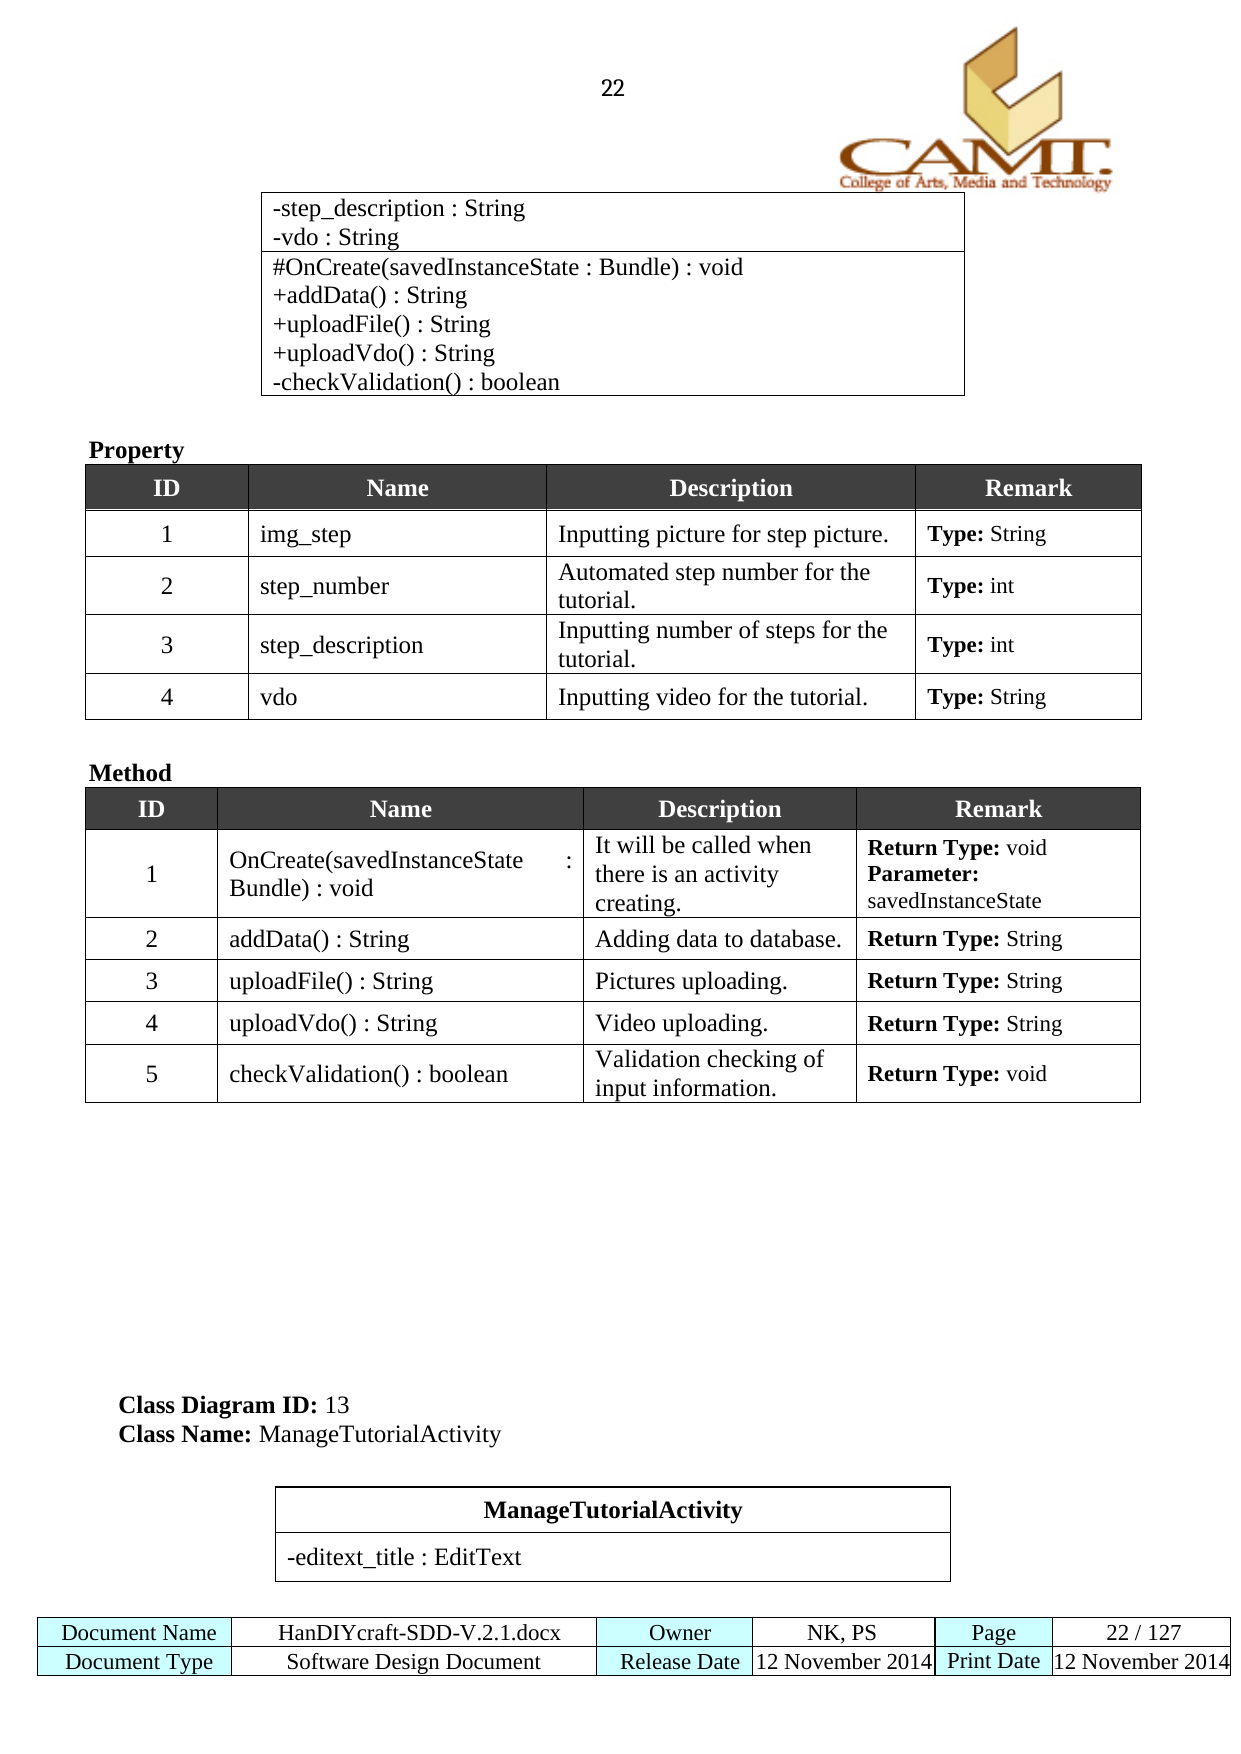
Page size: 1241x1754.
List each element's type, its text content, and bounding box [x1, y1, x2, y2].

table_cell 2 [86, 918, 217, 959]
table_cell Return Type: String [857, 1002, 1140, 1043]
list Property [88, 435, 1108, 463]
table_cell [276, 1533, 950, 1581]
table_cell OnCreate(savedInstanceState : Bundle) : void [218, 830, 583, 917]
table_cell step_description [249, 615, 546, 673]
table_cell Return Type: String [857, 960, 1140, 1001]
table_cell Automated step number for the tutorial. [547, 557, 915, 614]
table_cell Inputting number of steps for the tutorial. [547, 615, 915, 673]
table_cell vdo [249, 674, 546, 719]
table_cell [262, 193, 964, 251]
table_cell #OnCreate(savedInstanceState : Bundle) : void +addData() : String +uploadFile() : String +uploadVdo() : String -checkValidation() : boolean [262, 252, 964, 395]
text Class Diagram ID: 13 [118, 1391, 1108, 1419]
table_cell Type: String [916, 674, 1141, 719]
table_cell uploadVdo() : String [218, 1002, 583, 1043]
table_cell 3 [86, 615, 248, 673]
picture [755, 18, 1221, 207]
table_cell step_number [249, 557, 546, 614]
table_header Remark [916, 465, 1141, 509]
table_cell Type: int [916, 557, 1141, 614]
table_cell 1 [86, 830, 217, 917]
table_cell 4 [86, 1002, 217, 1043]
table_header Name [218, 788, 583, 829]
table_cell uploadFile() : String [218, 960, 583, 1001]
table_cell Inputting picture for step picture. [547, 511, 915, 556]
table_header ManageTutorialActivity [276, 1488, 950, 1532]
table_cell It will be called when there is an activity creating. [584, 830, 856, 917]
table_cell Validation checking of input information. [584, 1045, 856, 1102]
table_header Description [584, 788, 856, 829]
table_header ID [86, 788, 217, 829]
table_cell 4 [86, 674, 248, 719]
table_cell 3 [86, 960, 217, 1001]
table_cell Return Type: void [857, 1045, 1140, 1102]
table_cell Return Type: String [857, 918, 1140, 959]
table_cell checkValidation() : boolean [218, 1045, 583, 1102]
table_cell Inputting video for the tutorial. [547, 674, 915, 719]
table_cell Return Type: void Parameter: savedInstanceState [857, 830, 1140, 917]
table_header Description [547, 465, 915, 509]
table_cell Type: String [916, 511, 1141, 556]
table_header ID [86, 465, 248, 509]
text Class Name: ManageTutorialActivity [118, 1419, 1108, 1448]
table_cell Pictures uploading. [584, 960, 856, 1001]
table_header Remark [857, 788, 1140, 829]
table_cell img_step [249, 511, 546, 556]
table_cell Video uploading. [584, 1002, 856, 1043]
table_cell 2 [86, 557, 248, 614]
table_cell addData() : String [218, 918, 583, 959]
table_cell Type: int [916, 615, 1141, 673]
table_cell 5 [86, 1045, 217, 1102]
table_cell Adding data to database. [584, 918, 856, 959]
table_header Name [249, 465, 546, 509]
text Method [88, 758, 1108, 787]
table_cell 1 [86, 511, 248, 556]
